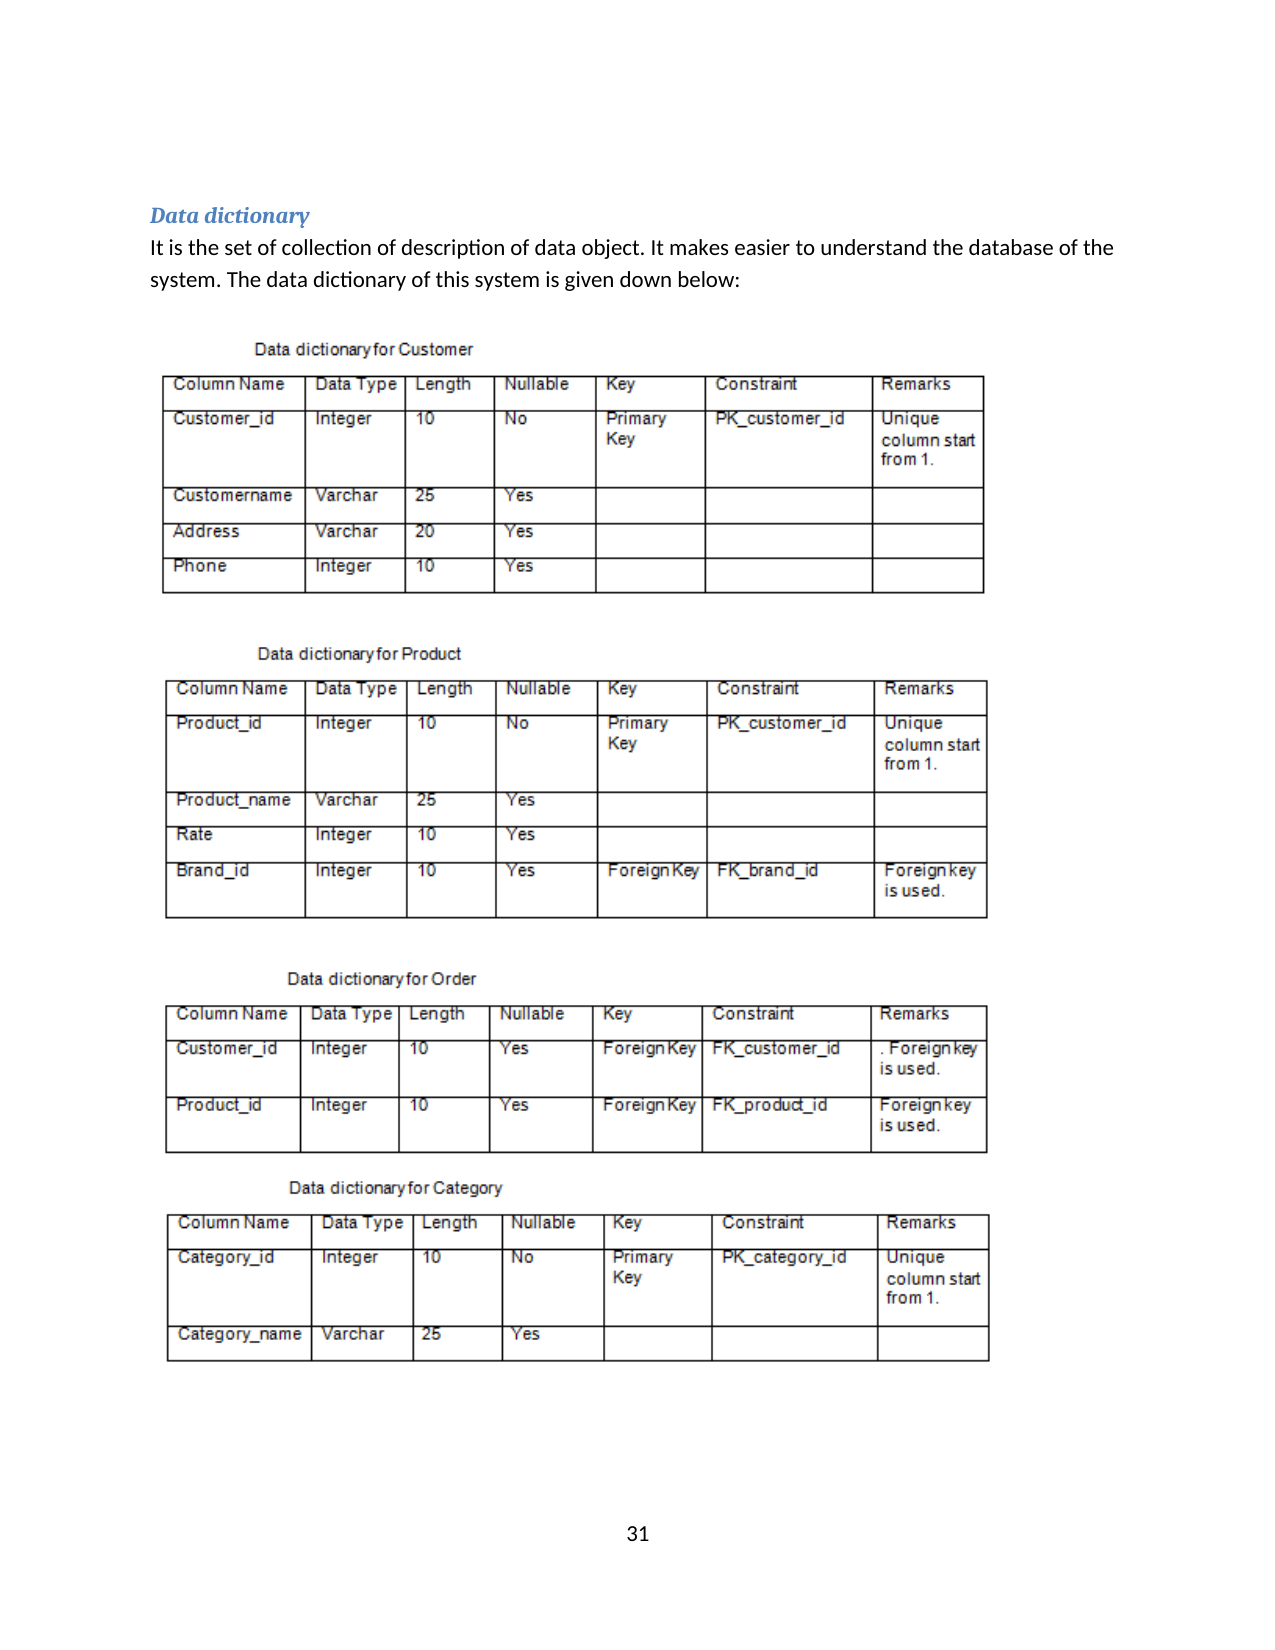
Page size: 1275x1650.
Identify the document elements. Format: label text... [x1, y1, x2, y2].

picture [150, 960, 1005, 1166]
text It is the set of collection of description of data object. It makes easier to understand the database of the system. The data dictionary of this system is given down below: [150, 233, 1125, 293]
picture [150, 635, 1002, 936]
subtitle Data dictionary [150, 203, 1125, 229]
picture [150, 1169, 1004, 1376]
picture [150, 318, 994, 611]
